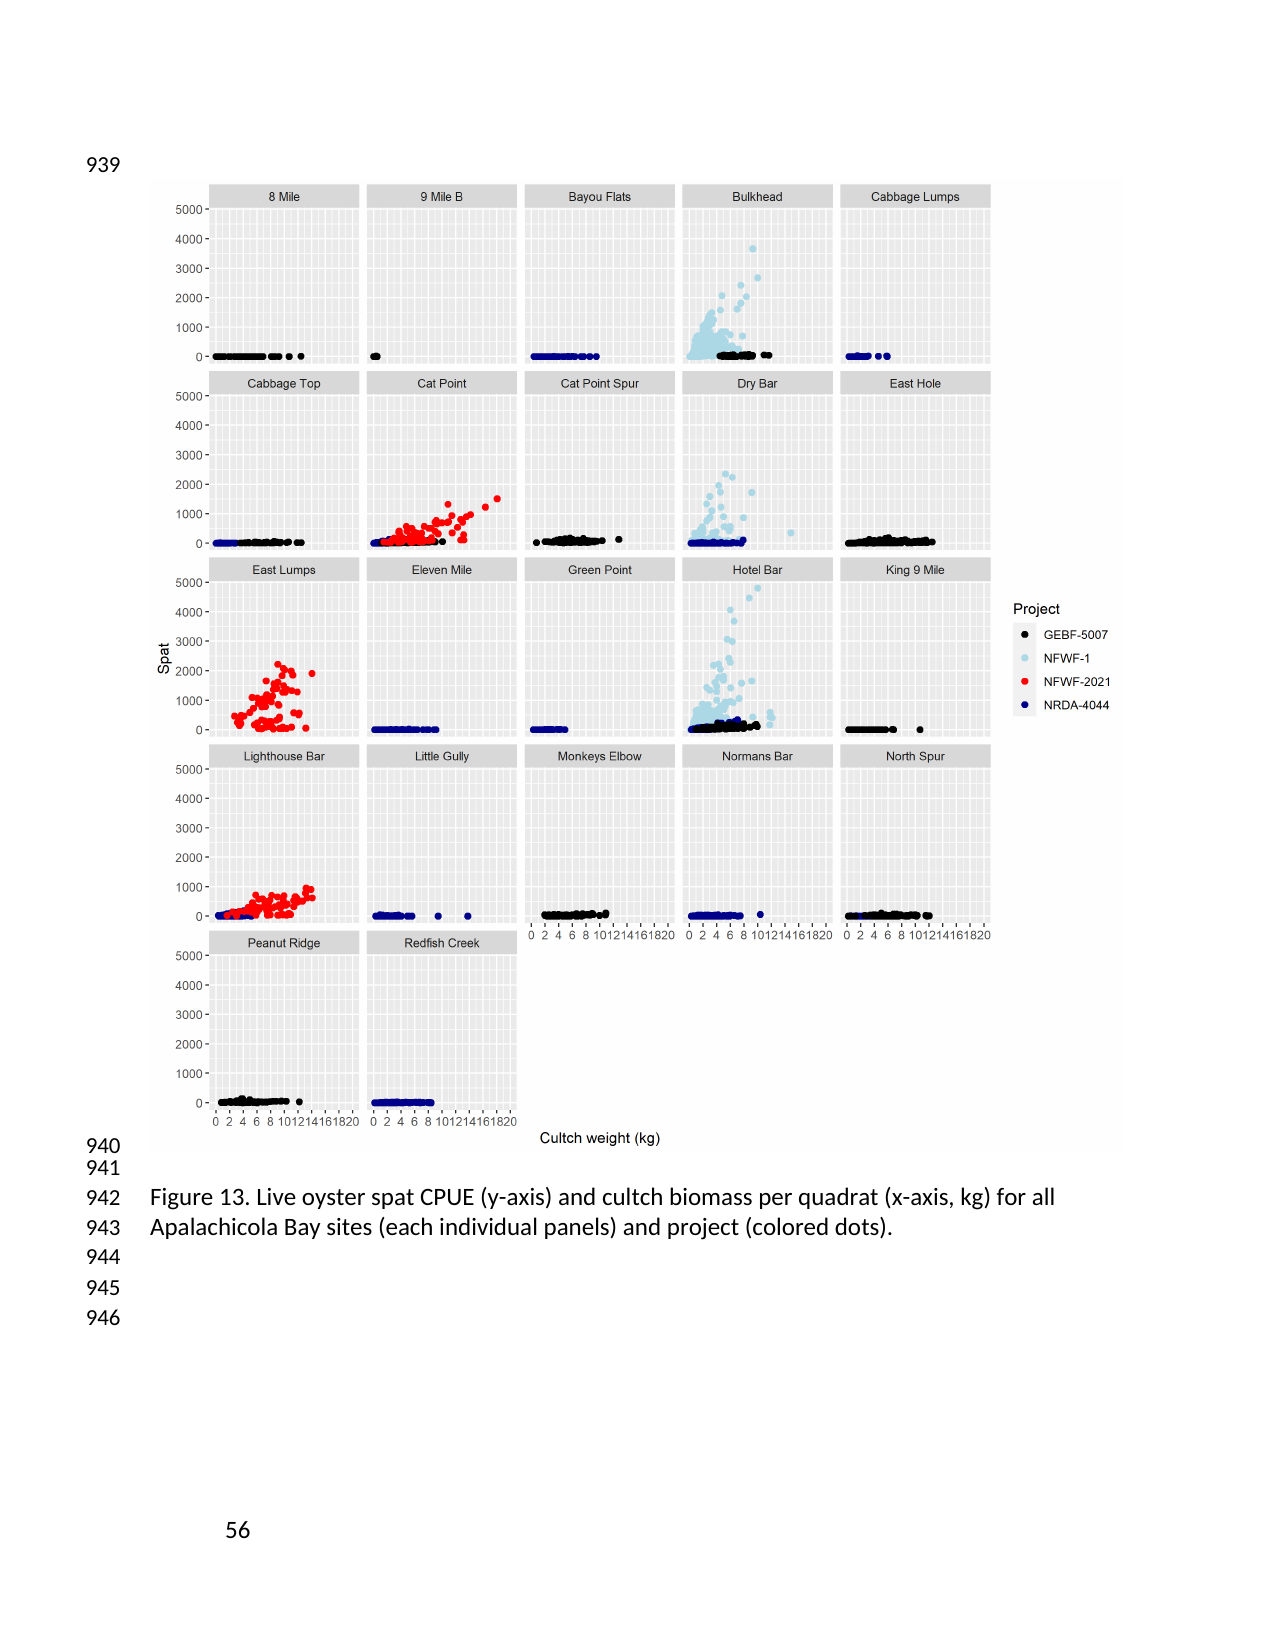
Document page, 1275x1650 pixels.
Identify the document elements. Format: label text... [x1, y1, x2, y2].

picture [150, 178, 1125, 1153]
text Figure 13. Live oyster spat CPUE (y-axis) and cultch biomass per quadrat (x-axis, kg) for all Apalachicola Bay sites (each individual panels) and project (colored dots). [150, 1181, 1125, 1242]
